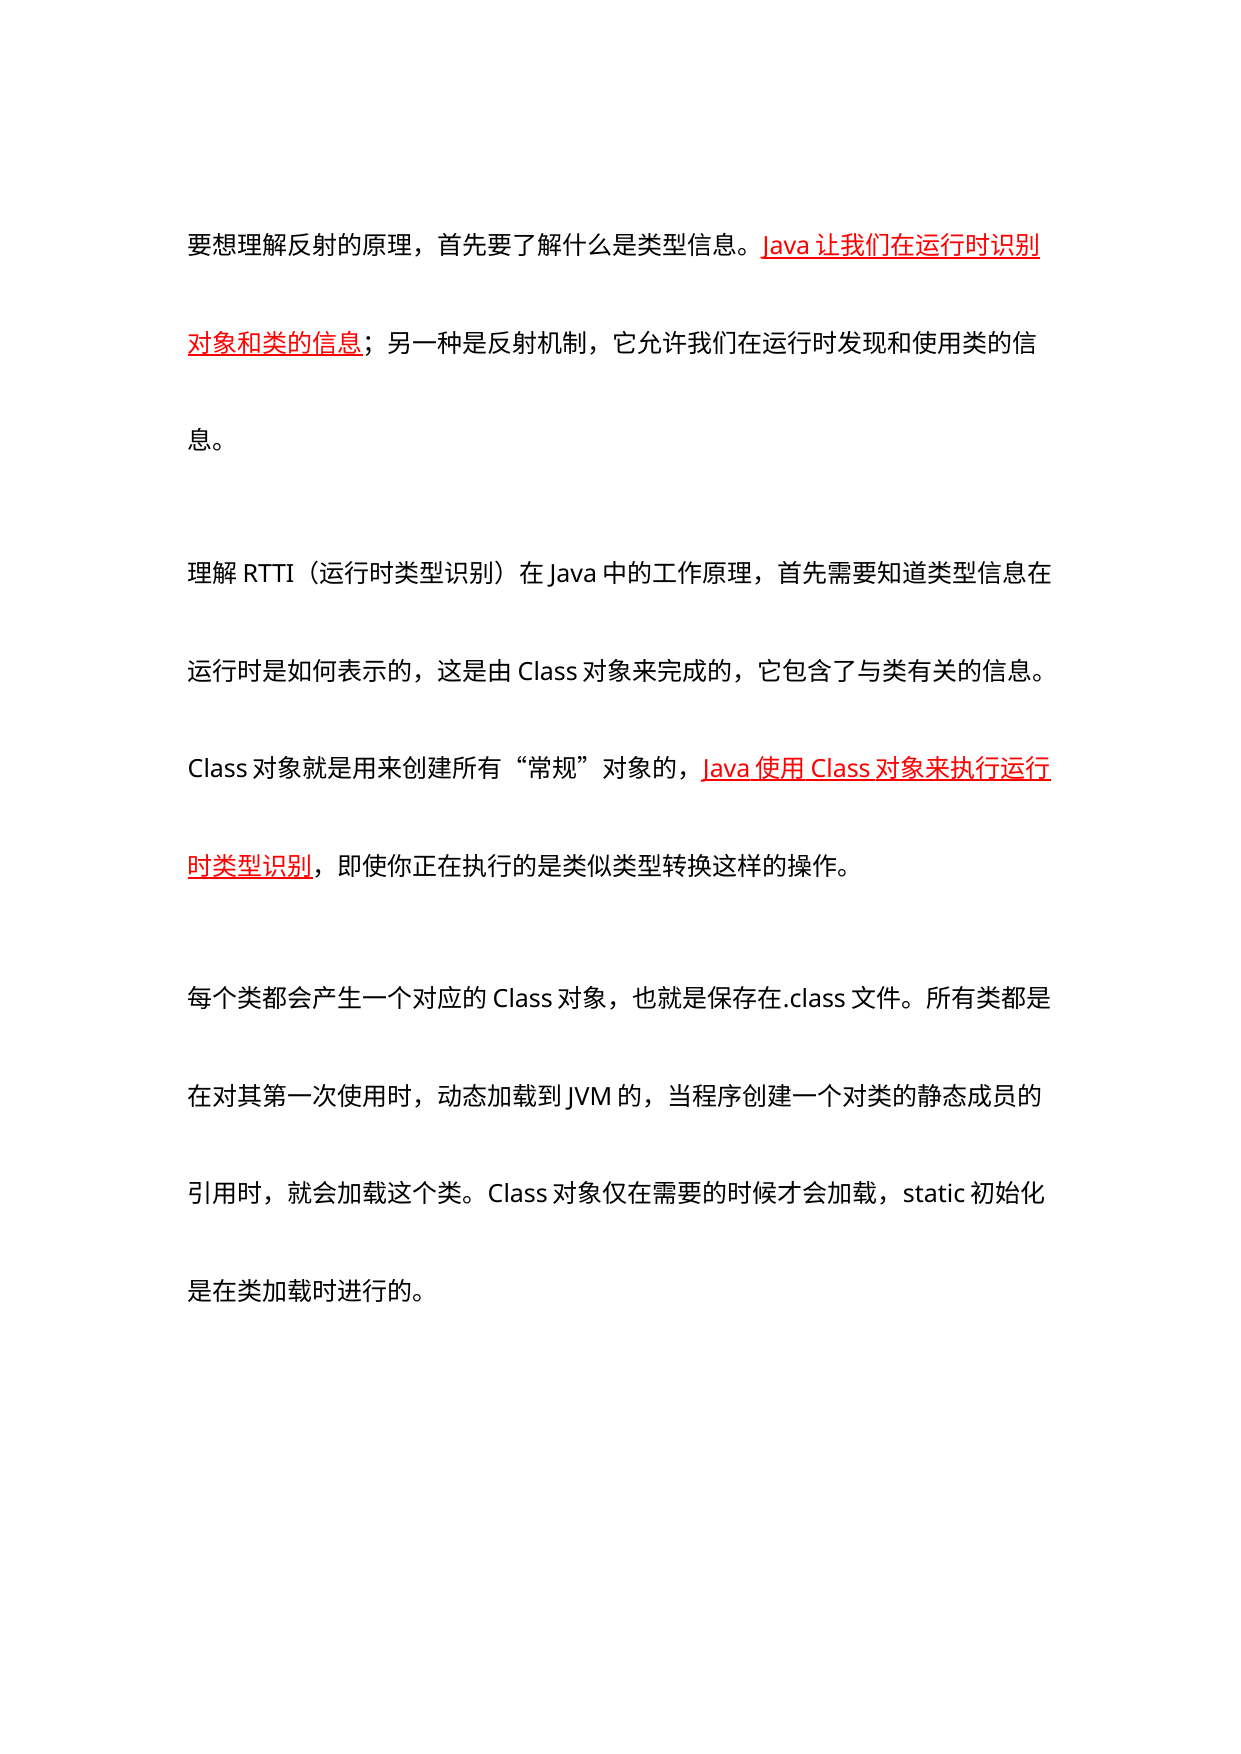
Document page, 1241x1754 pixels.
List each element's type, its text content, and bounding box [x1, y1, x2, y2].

text 每个类都会产生一个对应的Class对象，也就是保存在.class文件。所有类都是在对其第一次使用时，动态加载到JVM的，当程序创建一个对类的静态成员的引用时，就会加载这个类。Class对象仅在需要的时候才会加载，static初始化是在类加载时进行的。 [187, 964, 1053, 1322]
text 要想理解反射的原理，首先要了解什么是类型信息。Java让我们在运行时识别对象和类的信息；另一种是反射机制，它允许我们在运行时发现和使用类的信息。 [187, 211, 1053, 471]
text 理解RTTI（运行时类型识别）在Java中的工作原理，首先需要知道类型信息在运行时是如何表示的，这是由Class对象来完成的，它包含了与类有关的信息。Class对象就是用来创建所有“常规”对象的，Java使用Class对象来执行运行时类型识别，即使你正在执行的是类似类型转换这样的操作。 [187, 539, 1053, 897]
